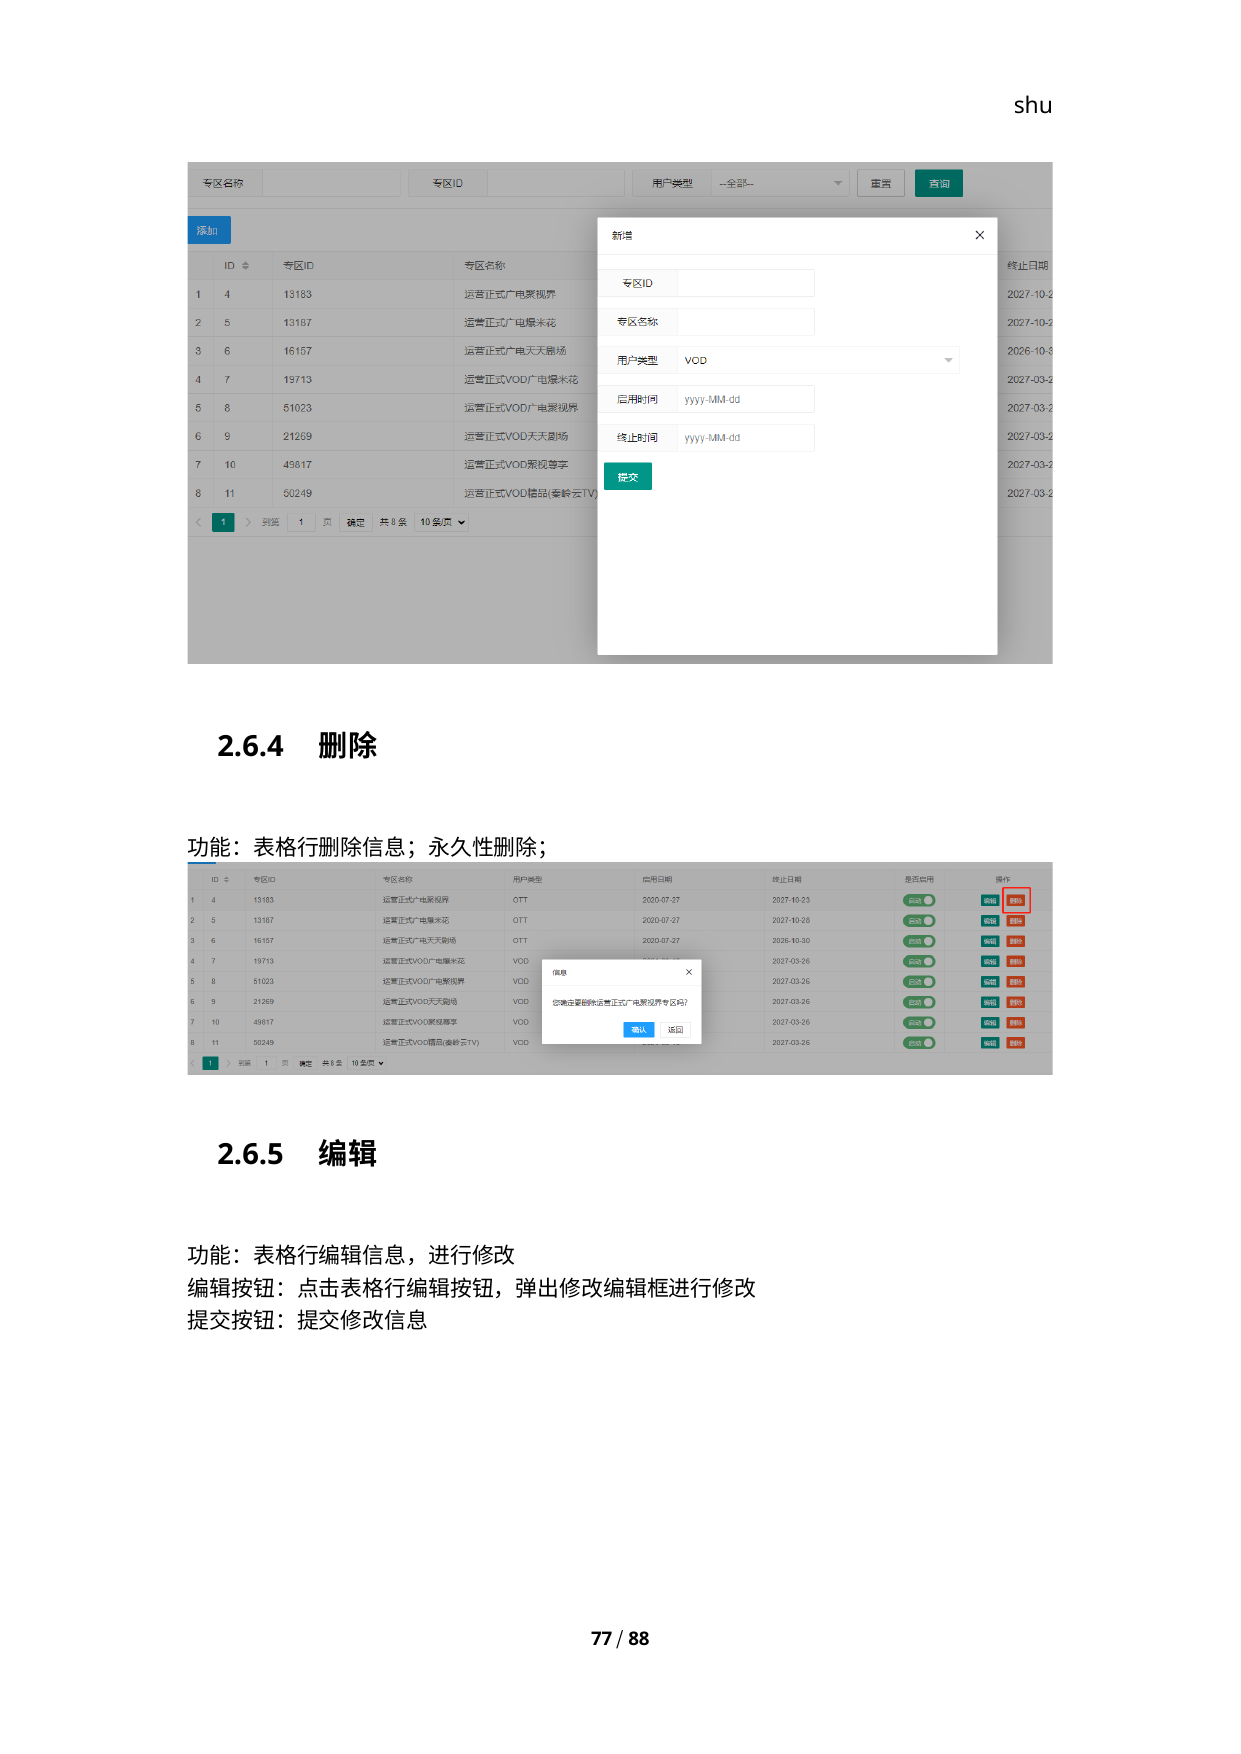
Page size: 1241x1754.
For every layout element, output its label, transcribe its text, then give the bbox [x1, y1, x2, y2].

text 编辑按钮：点击表格行编辑按钮，弹出修改编辑框进行修改 [187, 1271, 1053, 1303]
text 功能：表格行编辑信息，进行修改 [187, 1238, 1053, 1271]
picture [187, 162, 1053, 664]
text 提交按钮：提交修改信息 [187, 1303, 1053, 1336]
subtitle 编辑 [217, 1119, 1053, 1184]
subtitle 删除 [217, 711, 1053, 776]
picture [187, 862, 1053, 1075]
text 功能：表格行删除信息；永久性删除； [187, 830, 1053, 862]
